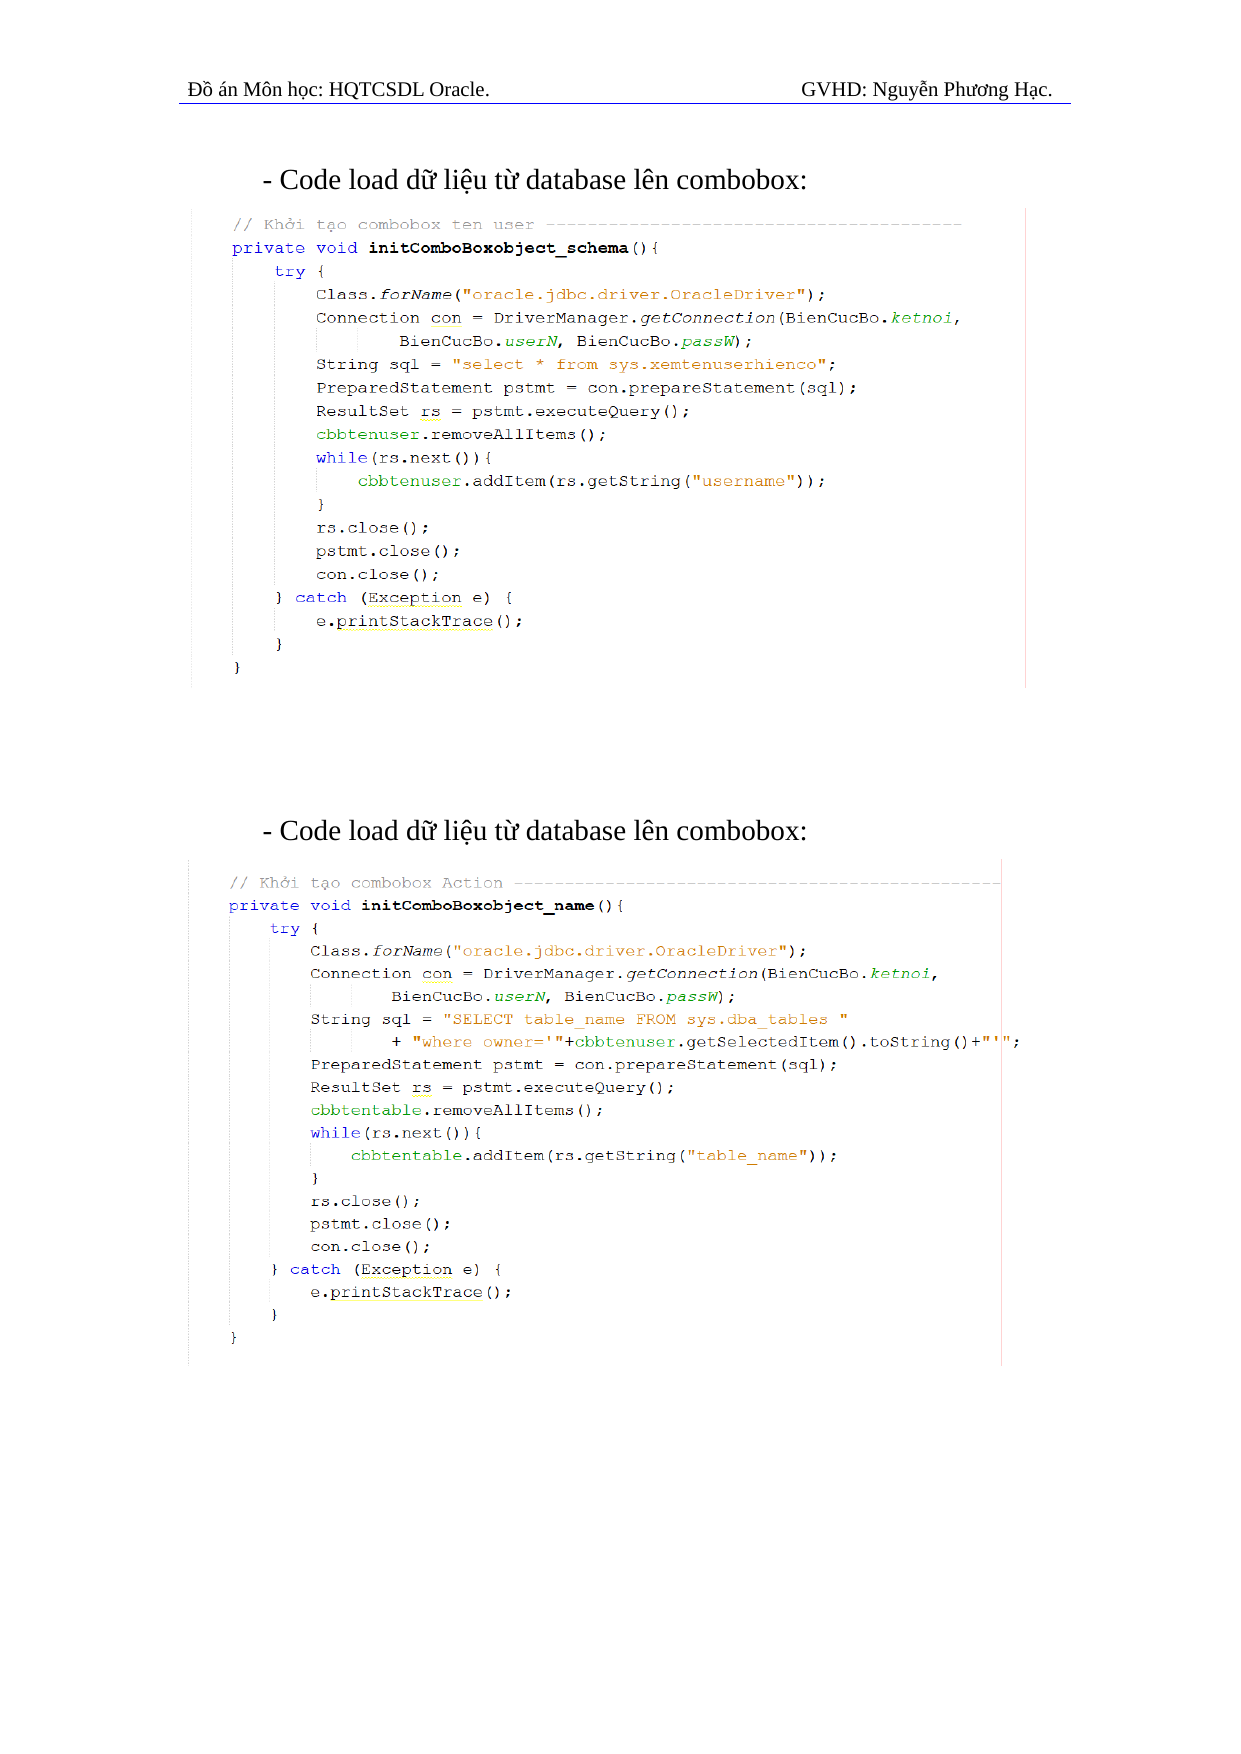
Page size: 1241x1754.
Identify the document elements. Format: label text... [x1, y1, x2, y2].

picture [187, 859, 1062, 1366]
picture [187, 208, 1062, 688]
text - Code load dữ liệu từ database lên combobox: [187, 813, 1062, 847]
text - Code load dữ liệu từ database lên combobox: [187, 162, 1062, 196]
